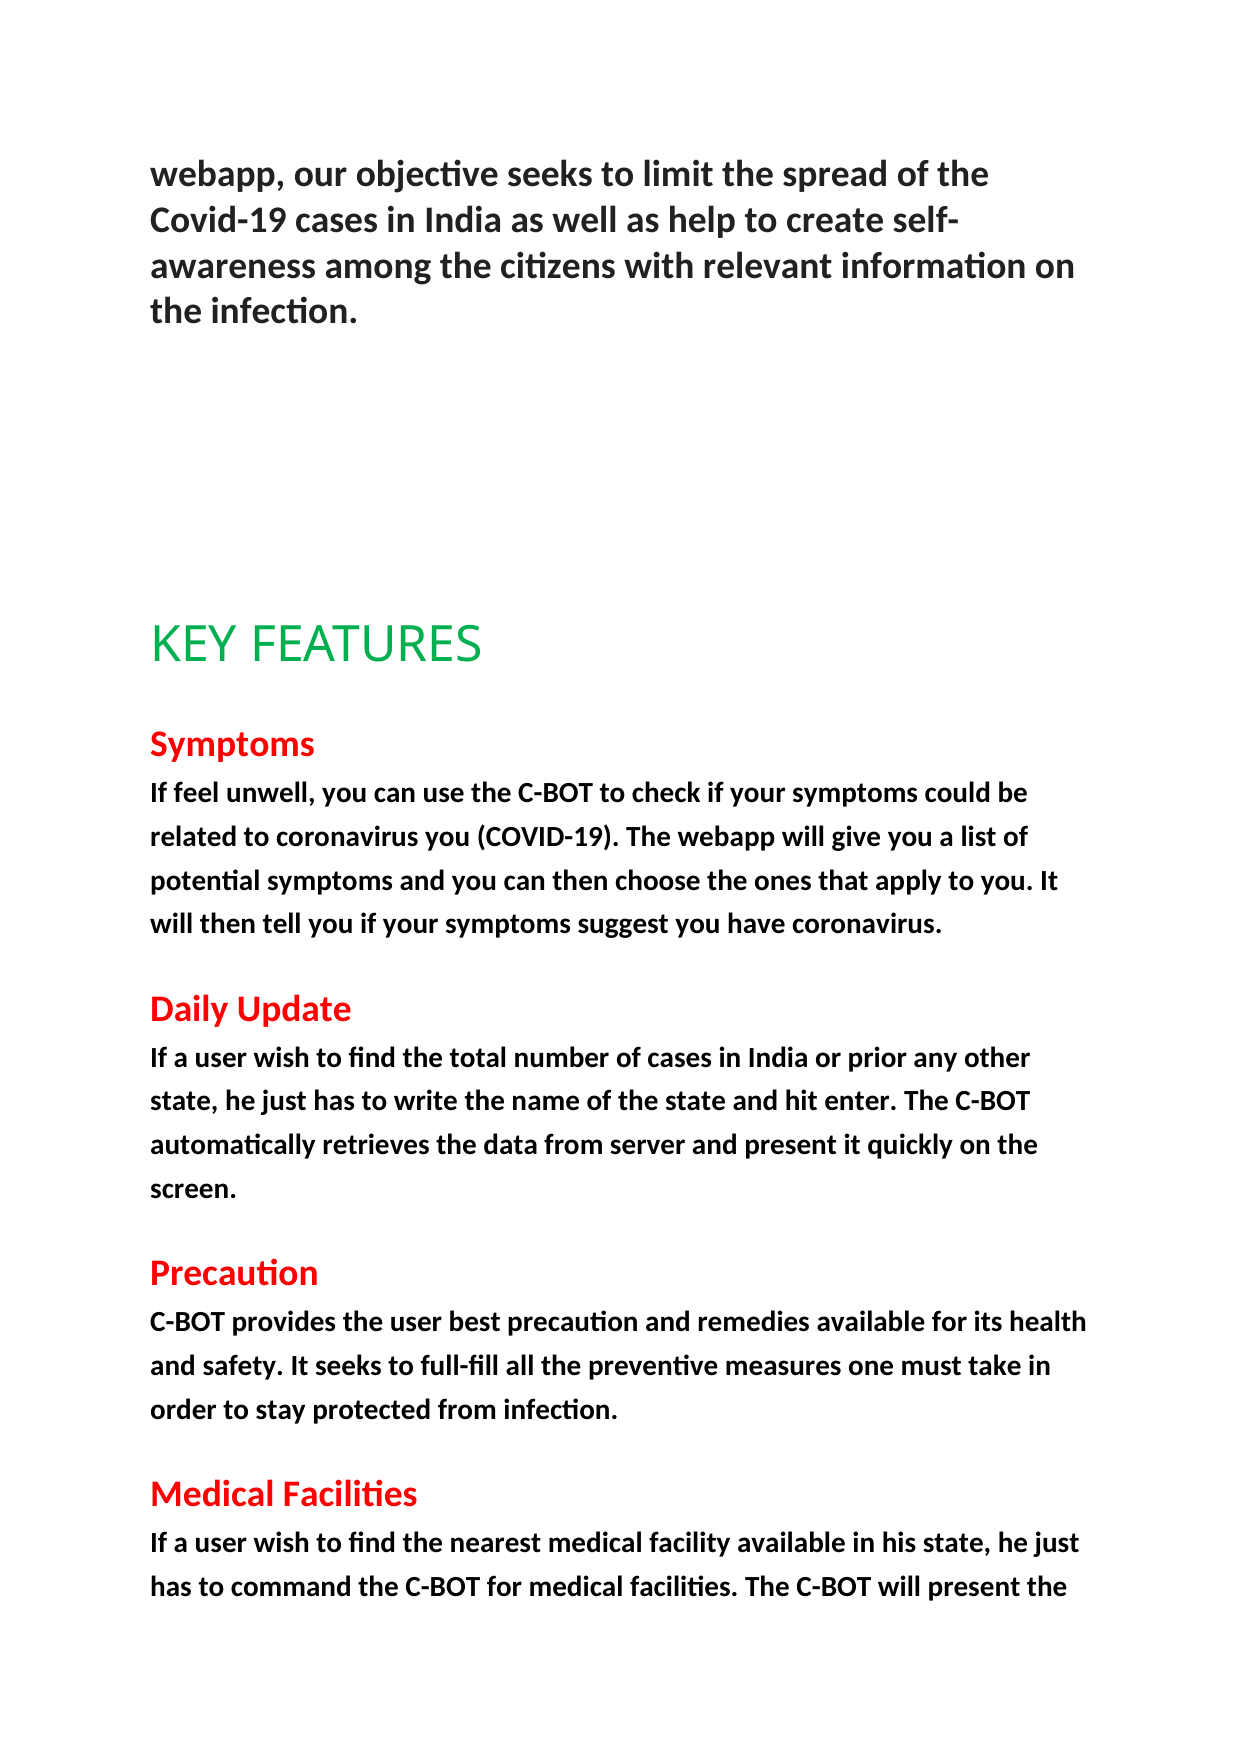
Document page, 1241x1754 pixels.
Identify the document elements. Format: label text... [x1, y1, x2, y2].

text Symptoms [150, 720, 1090, 766]
text Precaution [150, 1249, 1090, 1295]
text If feel unwell, you can use the C-BOT to check if your symptoms could be related to coronavirus you (COVID-19). The webapp will give you a list of potential symptoms and you can then choose the ones that apply to you. It will then tell you if your symptoms suggest you have coronavirus. [150, 766, 1090, 941]
text C-BOT provides the user best precaution and remedies available for its health and safety. It seeks to full-fill all the preventive measures one must take in order to stay protected from infection. [150, 1295, 1090, 1426]
text KEY FEATURES [150, 608, 1090, 676]
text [150, 150, 1090, 333]
text Medical Facilities [150, 1470, 1090, 1516]
text If a user wish to find the total number of cases in India or prior any other state, he just has to write the name of the state and hit enter. The C-BOT automatically retrieves the data from server and present it quickly on the screen. [150, 1031, 1090, 1206]
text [150, 1516, 1090, 1603]
text Daily Update [150, 985, 1090, 1031]
